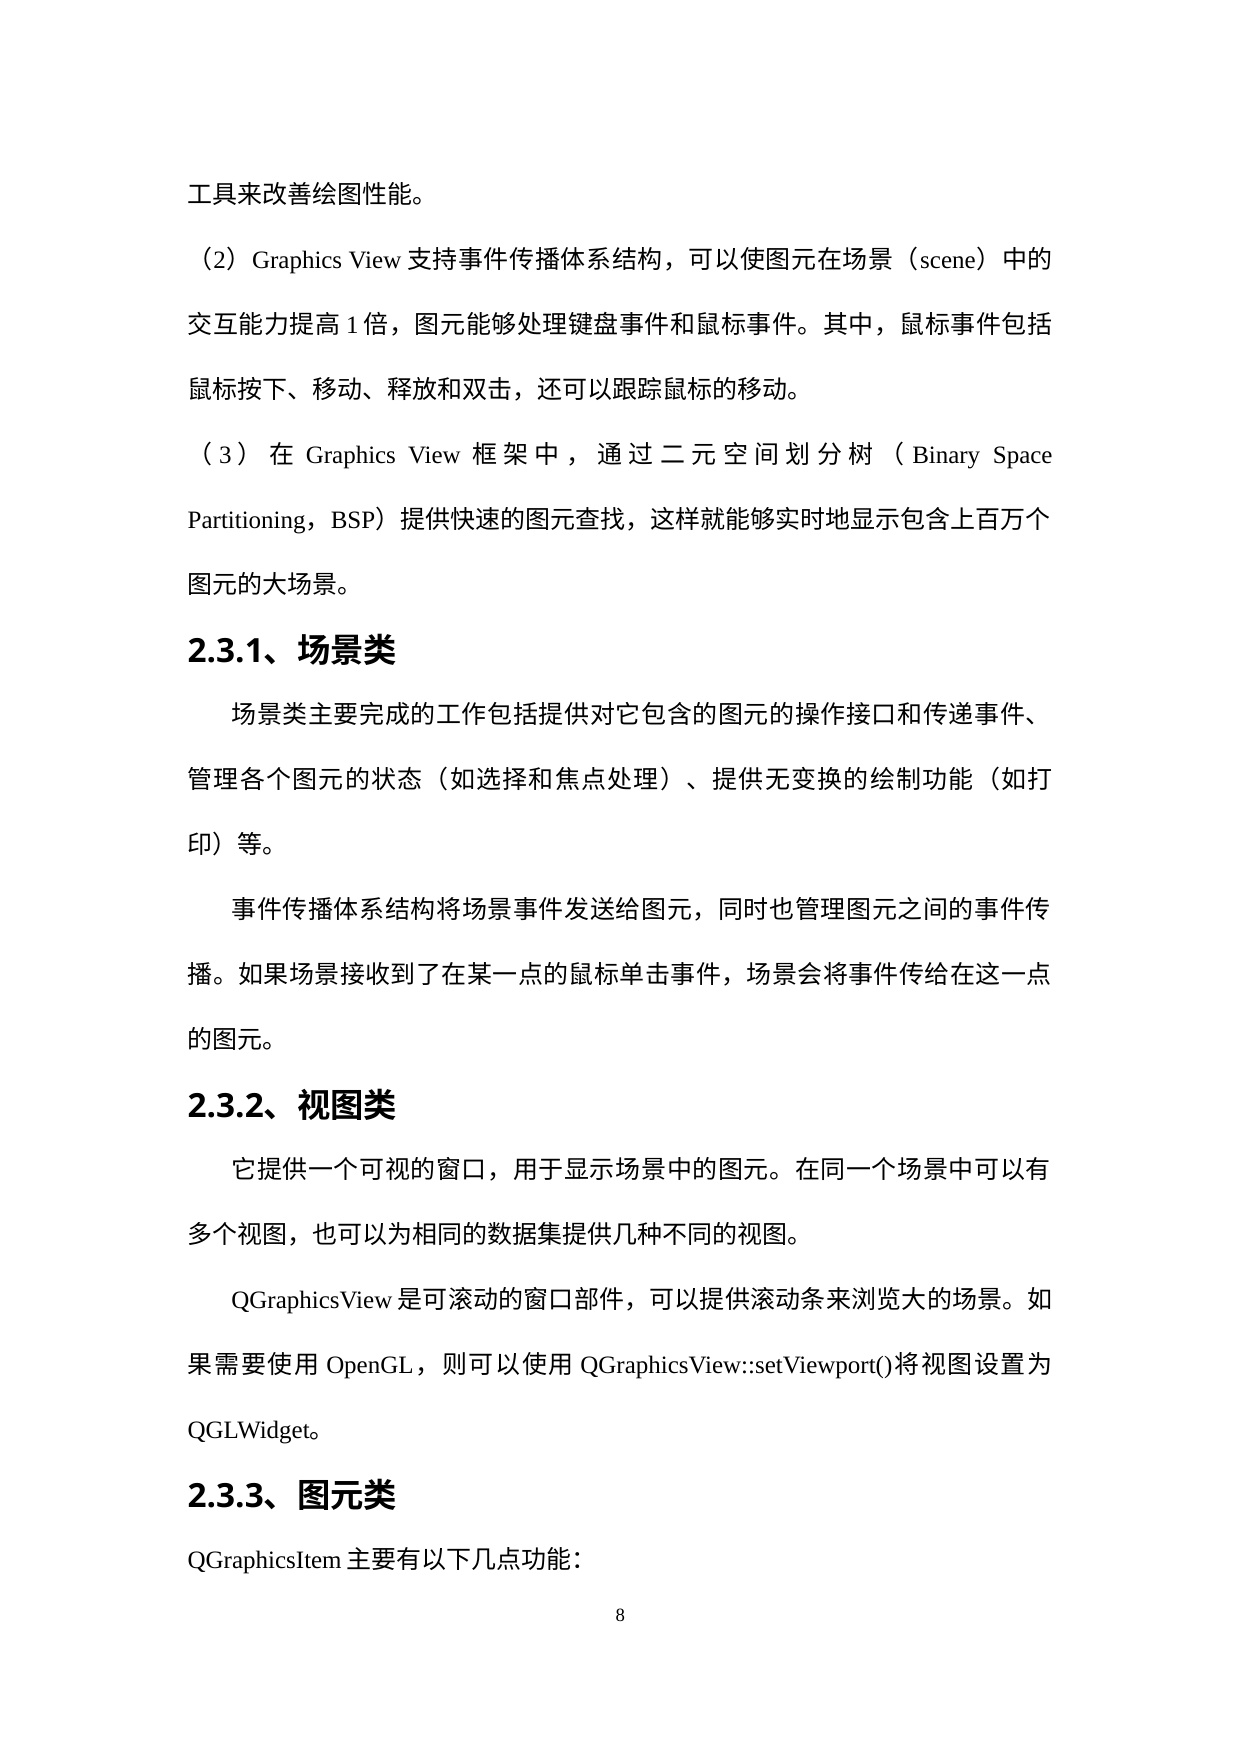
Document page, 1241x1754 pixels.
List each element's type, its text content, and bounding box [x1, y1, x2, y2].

text （3）在Graphics View框架中，通过二元空间划分树（Binary Space Partitioning，BSP）提供快速的图元查找，这样就能够实时地显示包含上百万个图元的大场景。 [187, 420, 1053, 615]
text 2.3.2、视图类 [187, 1070, 1053, 1135]
text 2.3.3、图元类 [187, 1460, 1053, 1525]
text QGraphicsView是可滚动的窗口部件，可以提供滚动条来浏览大的场景。如果需要使用OpenGL，则可以使用QGraphicsView::setViewport()将视图设置为QGLWidget。 [187, 1265, 1053, 1460]
text QGraphicsItem主要有以下几点功能： [187, 1525, 1053, 1590]
text 事件传播体系结构将场景事件发送给图元，同时也管理图元之间的事件传播。如果场景接收到了在某一点的鼠标单击事件，场景会将事件传给在这一点的图元。 [187, 875, 1053, 1070]
text 它提供一个可视的窗口，用于显示场景中的图元。在同一个场景中可以有多个视图，也可以为相同的数据集提供几种不同的视图。 [187, 1135, 1053, 1265]
text 2.3.1、场景类 [187, 615, 1053, 680]
text （2）Graphics View支持事件传播体系结构，可以使图元在场景（scene）中的交互能力提高1倍，图元能够处理键盘事件和鼠标事件。其中，鼠标事件包括鼠标按下、移动、释放和双击，还可以跟踪鼠标的移动。 [187, 225, 1053, 420]
text 场景类主要完成的工作包括提供对它包含的图元的操作接口和传递事件、管理各个图元的状态（如选择和焦点处理）、提供无变换的绘制功能（如打印）等。 [187, 680, 1053, 875]
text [187, 160, 1053, 225]
